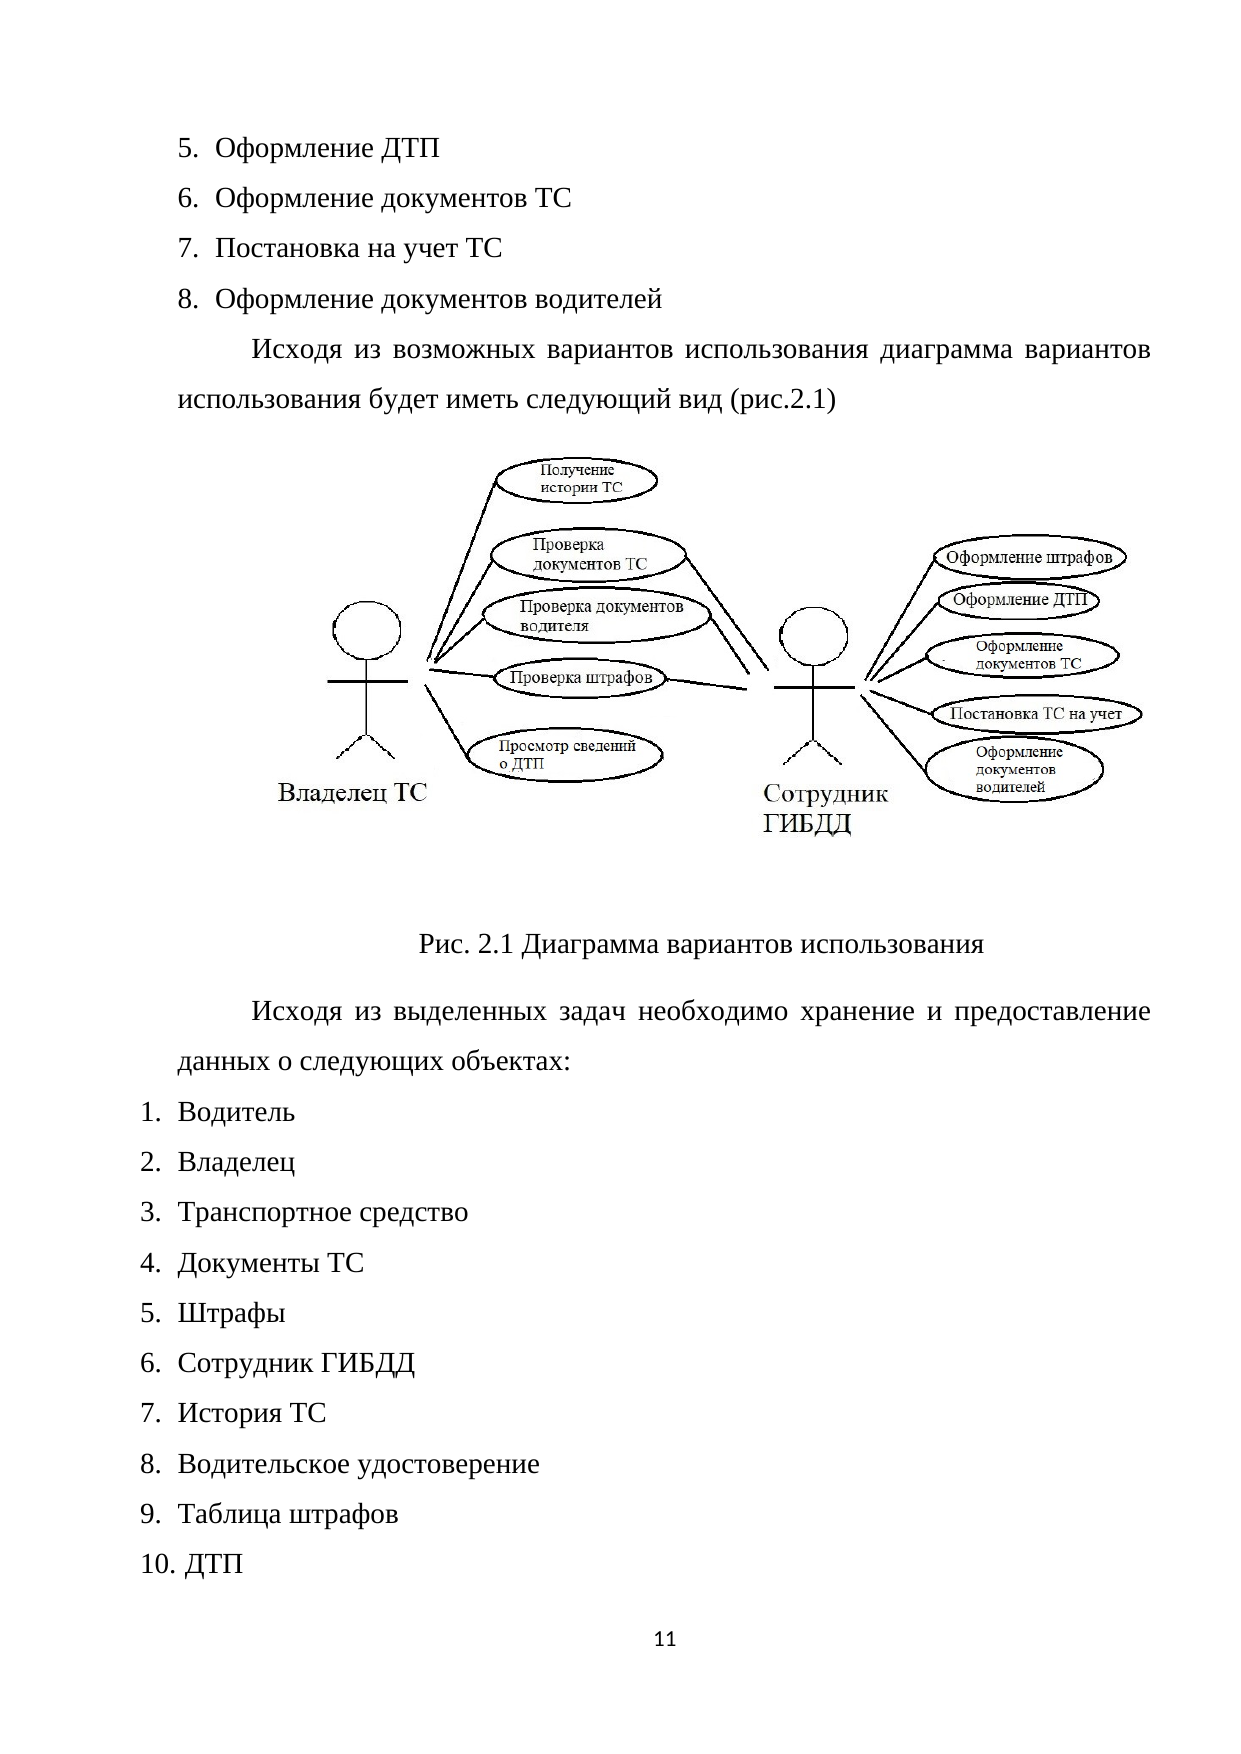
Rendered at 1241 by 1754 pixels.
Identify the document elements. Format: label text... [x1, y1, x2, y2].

list Штрафы [140, 1295, 1152, 1328]
text Исходя из выделенных задач необходимо хранение и предоставление данных о следующих объектах: [177, 993, 1152, 1077]
list Водитель [140, 1094, 1152, 1127]
text Исходя из возможных вариантов использования диаграмма вариантов использования будет иметь следующий вид (рис.2.1) [177, 331, 1152, 415]
list История ТС [140, 1396, 1152, 1429]
list Транспортное средство [140, 1194, 1152, 1228]
list ДТП [140, 1547, 1152, 1580]
picture [250, 431, 1225, 912]
text Рис. 2.1 Диаграмма вариантов использования [177, 926, 1152, 960]
list Водительское удостоверение [140, 1446, 1152, 1479]
list Оформление документов ТС [177, 180, 1152, 214]
list Постановка на учет ТС [177, 231, 1152, 264]
list Таблица штрафов [140, 1496, 1152, 1530]
list Документы ТС [140, 1245, 1152, 1278]
list Оформление ДТП [177, 130, 1152, 163]
list Сотрудник ГИБДД [140, 1345, 1152, 1379]
list Владелец [140, 1144, 1152, 1178]
list Оформление документов водителей [177, 281, 1152, 314]
